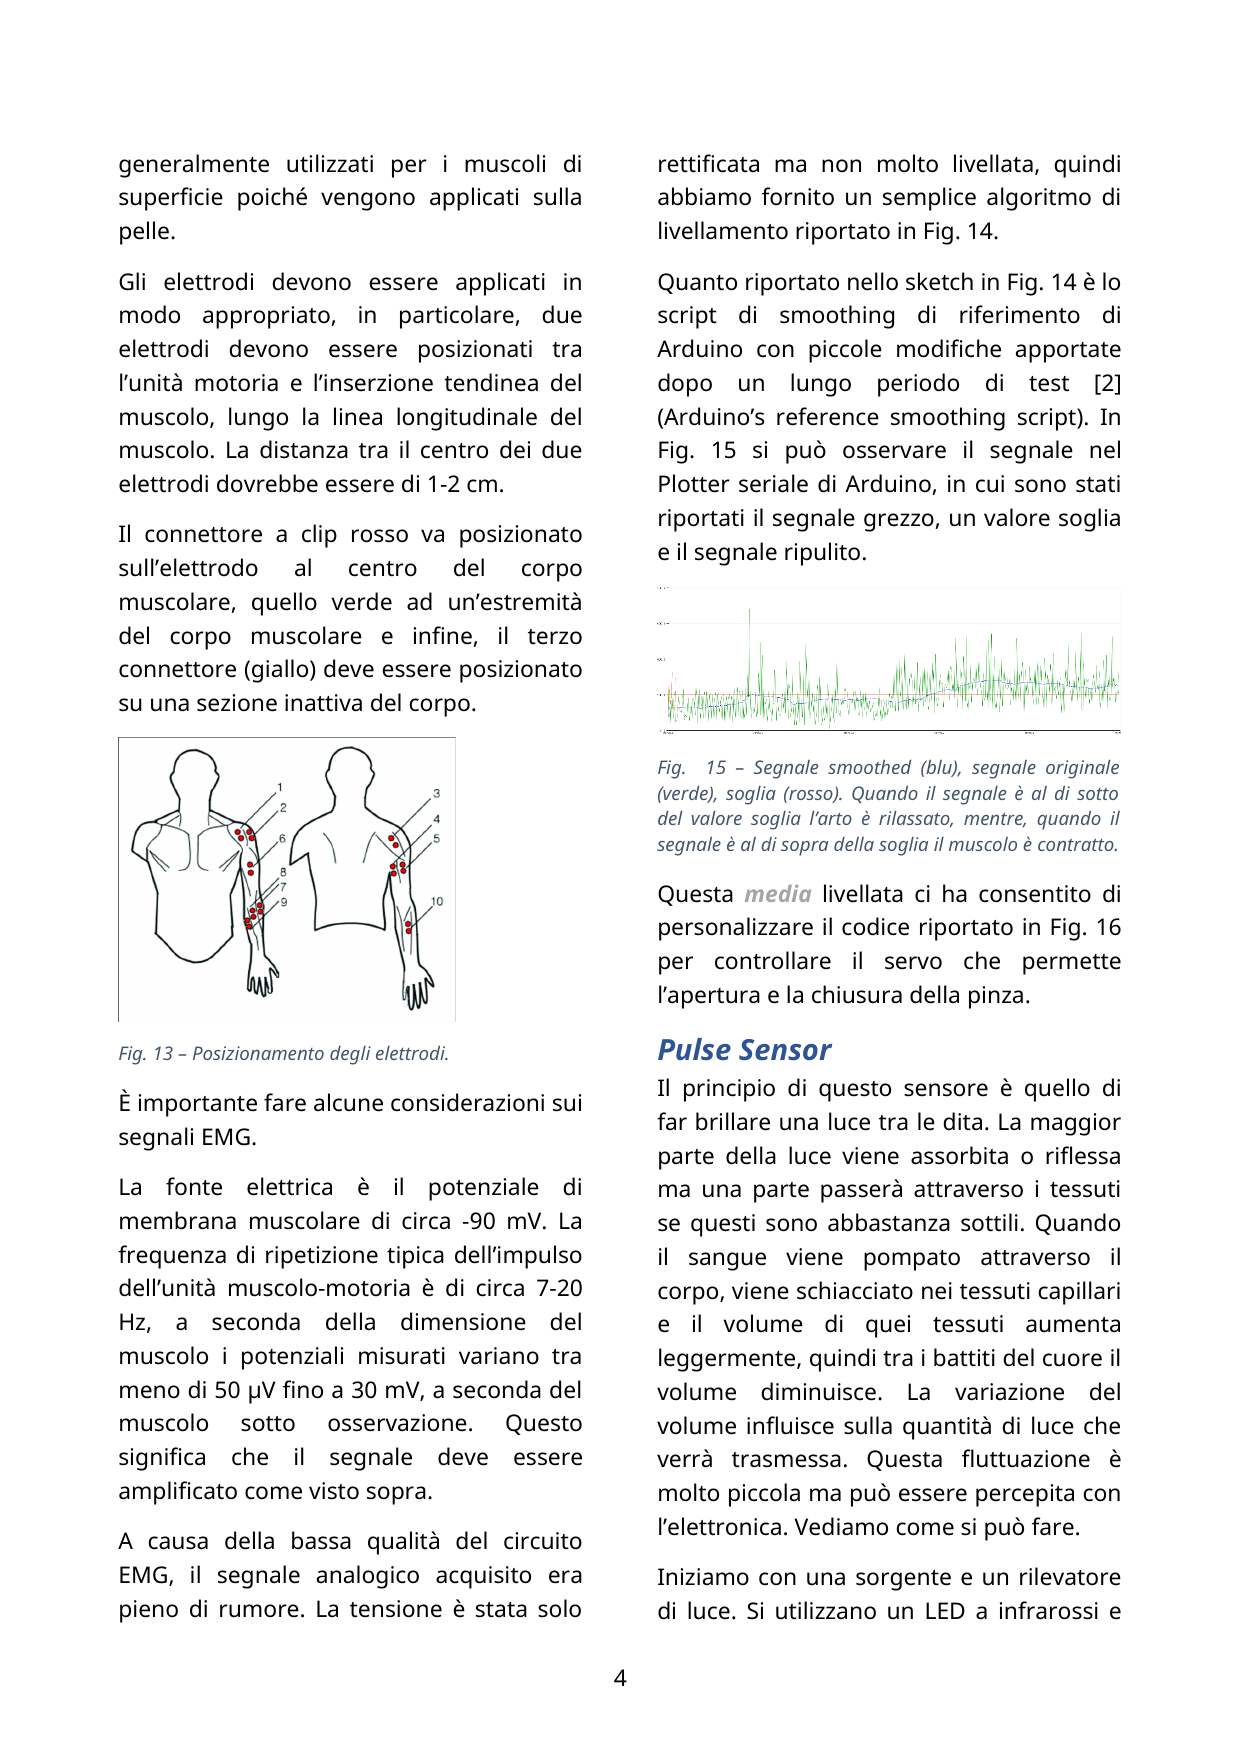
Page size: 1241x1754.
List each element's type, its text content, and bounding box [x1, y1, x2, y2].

text Il principio di questo sensore è quello di far brillare una luce tra le dita. La maggior parte della luce viene assorbita o riflessa ma una parte passerà attraverso i tessuti se questi sono abbastanza sottili. Quando il sangue viene pompato attraverso il corpo, viene schiacciato nei tessuti capillari e il volume di quei tessuti aumenta leggermente, quindi tra i battiti del cuore il volume diminuisce. La variazione del volume influisce sulla quantità di luce che verrà trasmessa. Questa fluttuazione è molto piccola ma può essere percepita con l’elettronica. Vediamo come si può fare. [657, 1072, 1122, 1542]
text La fonte elettrica è il potenziale di membrana muscolare di circa -90 mV. La frequenza di ripetizione tipica dell’impulso dell’unità muscolo-motoria è di circa 7-20 Hz, a seconda della dimensione del muscolo i potenziali misurati variano tra meno di 50 µV fino a 30 mV, a seconda del muscolo sotto osservazione. Questo significa che il segnale deve essere amplificato come visto sopra. [118, 1171, 583, 1506]
text A causa della bassa qualità del circuito EMG, il segnale analogico acquisito era pieno di rumore. La tensione è stata solo rettificata ma non molto livellata, quindi abbiamo fornito un semplice algoritmo di livellamento riportato in Fig. 14. [118, 1525, 583, 1624]
text Il connettore a clip rosso va posizionato sull’elettrodo al centro del corpo muscolare, quello verde ad un’estremità del corpo muscolare e infine, il terzo connettore (giallo) deve essere posizionato su una sezione inattiva del corpo. [118, 518, 583, 718]
text È importante fare alcune considerazioni sui segnali EMG. [118, 1087, 583, 1152]
picture [118, 737, 456, 1022]
text Quanto riportato nello sketch in Fig. 14 è lo script di smoothing di riferimento di Arduino con piccole modifiche apportate dopo un lungo periodo di test [2] (Arduino’s reference smoothing script). In Fig. 15 si può osservare il segnale nel Plotter seriale di Arduino, in cui sono stati riportati il segnale grezzo, un valore soglia e il segnale ripulito. [657, 266, 1122, 567]
text A causa della bassa qualità del circuito EMG, il segnale analogico acquisito era pieno di rumore. La tensione è stata solo rettificata ma non molto livellata, quindi abbiamo fornito un semplice algoritmo di livellamento riportato in Fig. 14. [657, 148, 1122, 246]
picture [657, 586, 1123, 736]
text Fig. 13 – Posizionamento degli elettrodi. [118, 1041, 583, 1066]
text Questa media livellata ci ha consentito di personalizzare il codice riportato in Fig. 16 per controllare il servo che permette l’apertura e la chiusura della pinza. [657, 878, 1122, 1010]
text Gli elettrodi devono essere applicati in modo appropriato, in particolare, due elettrodi devono essere posizionati tra l’unità motoria e l’inserzione tendinea del muscolo, lungo la linea longitudinale del muscolo. La distanza tra il centro dei due elettrodi dovrebbe essere di 1-2 cm. [118, 266, 583, 499]
subtitle Pulse Sensor [657, 1029, 1122, 1069]
